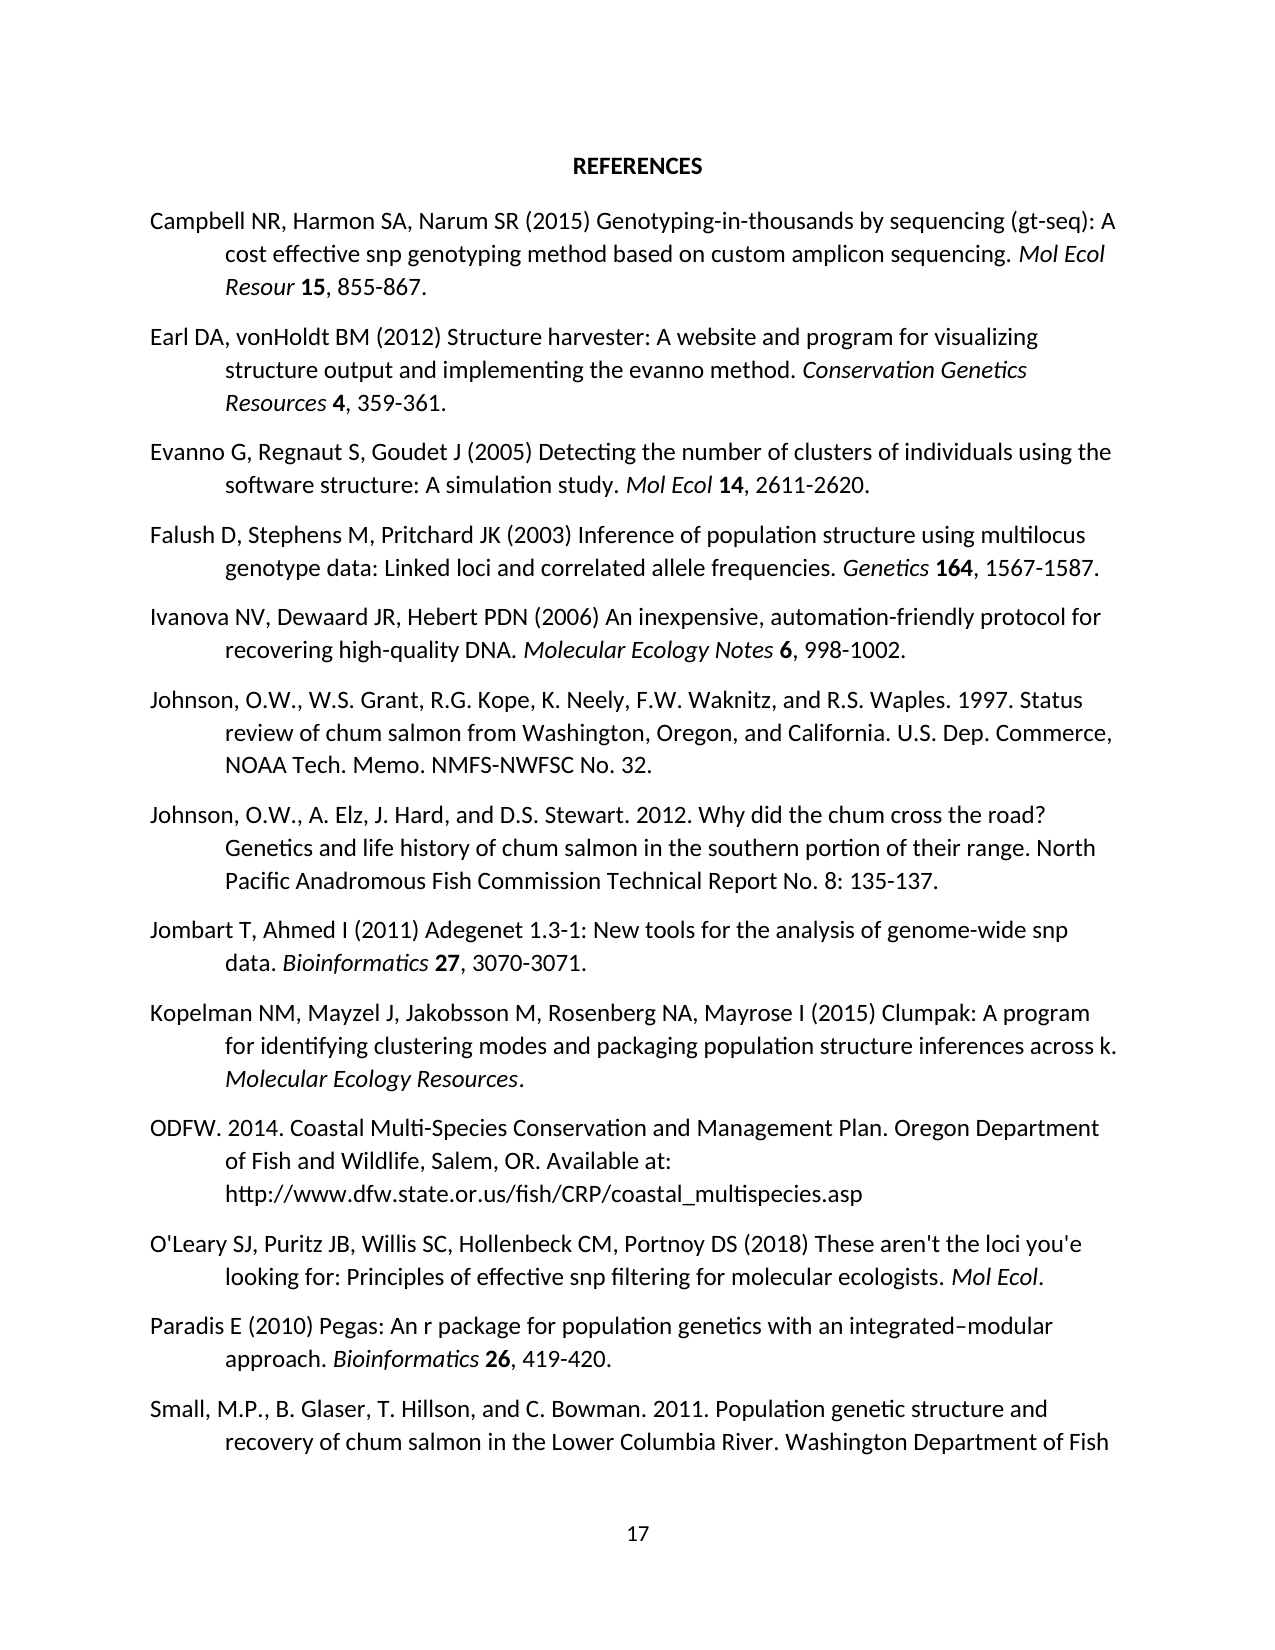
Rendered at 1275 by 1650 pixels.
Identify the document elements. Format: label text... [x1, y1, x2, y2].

text Johnson, O.W., W.S. Grant, R.G. Kope, K. Neely, F.W. Waknitz, and R.S. Waples. 1997. Status review of chum salmon from Washington, Oregon, and California. U.S. Dep. Commerce, NOAA Tech. Memo. NMFS-NWFSC No. 32. [150, 684, 1125, 780]
text ODFW. 2014. Coastal Multi-Species Conservation and Management Plan. Oregon Department of Fish and Wildlife, Salem, OR. Available at: http://www.dfw.state.or.us/fish/CRP/coastal_multispecies.asp [150, 1113, 1125, 1209]
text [150, 1393, 1125, 1456]
text Evanno G, Regnaut S, Goudet J (2005) Detecting the number of clusters of individuals using the software structure: A simulation study. Mol Ecol 14, 2611-2620. [150, 436, 1125, 500]
text Falush D, Stephens M, Pritchard JK (2003) Inference of population structure using multilocus genotype data: Linked loci and correlated allele frequencies. Genetics 164, 1567-1587. [150, 519, 1125, 582]
text Johnson, O.W., A. Elz, J. Hard, and D.S. Stewart. 2012. Why did the chum cross the road? Genetics and life history of chum salmon in the southern portion of their range. North Pacific Anadromous Fish Commission Technical Report No. 8: 135-137. [150, 799, 1125, 896]
subtitle REFERENCES [150, 150, 1125, 181]
text Paradis E (2010) Pegas: An r package for population genetics with an integrated–modular approach. Bioinformatics 26, 419-420. [150, 1311, 1125, 1374]
text Kopelman NM, Mayzel J, Jakobsson M, Rosenberg NA, Mayrose I (2015) Clumpak: A program for identifying clustering modes and packaging population structure inferences across k. Molecular Ecology Resources. [150, 997, 1125, 1093]
text Ivanova NV, Dewaard JR, Hebert PDN (2006) An inexpensive, automation-friendly protocol for recovering high-quality DNA. Molecular Ecology Notes 6, 998-1002. [150, 601, 1125, 665]
text Earl DA, vonHoldt BM (2012) Structure harvester: A website and program for visualizing structure output and implementing the evanno method. Conservation Genetics Resources 4, 359-361. [150, 321, 1125, 417]
text Campbell NR, Harmon SA, Narum SR (2015) Genotyping-in-thousands by sequencing (gt-seq): A cost effective snp genotyping method based on custom amplicon sequencing. Mol Ecol Resour 15, 855-867. [150, 206, 1125, 302]
text O'Leary SJ, Puritz JB, Willis SC, Hollenbeck CM, Portnoy DS (2018) These aren't the loci you'e looking for: Principles of effective snp filtering for molecular ecologists. Mol Ecol. [150, 1228, 1125, 1291]
text Jombart T, Ahmed I (2011) Adegenet 1.3-1: New tools for the analysis of genome-wide snp data. Bioinformatics 27, 3070-3071. [150, 915, 1125, 978]
